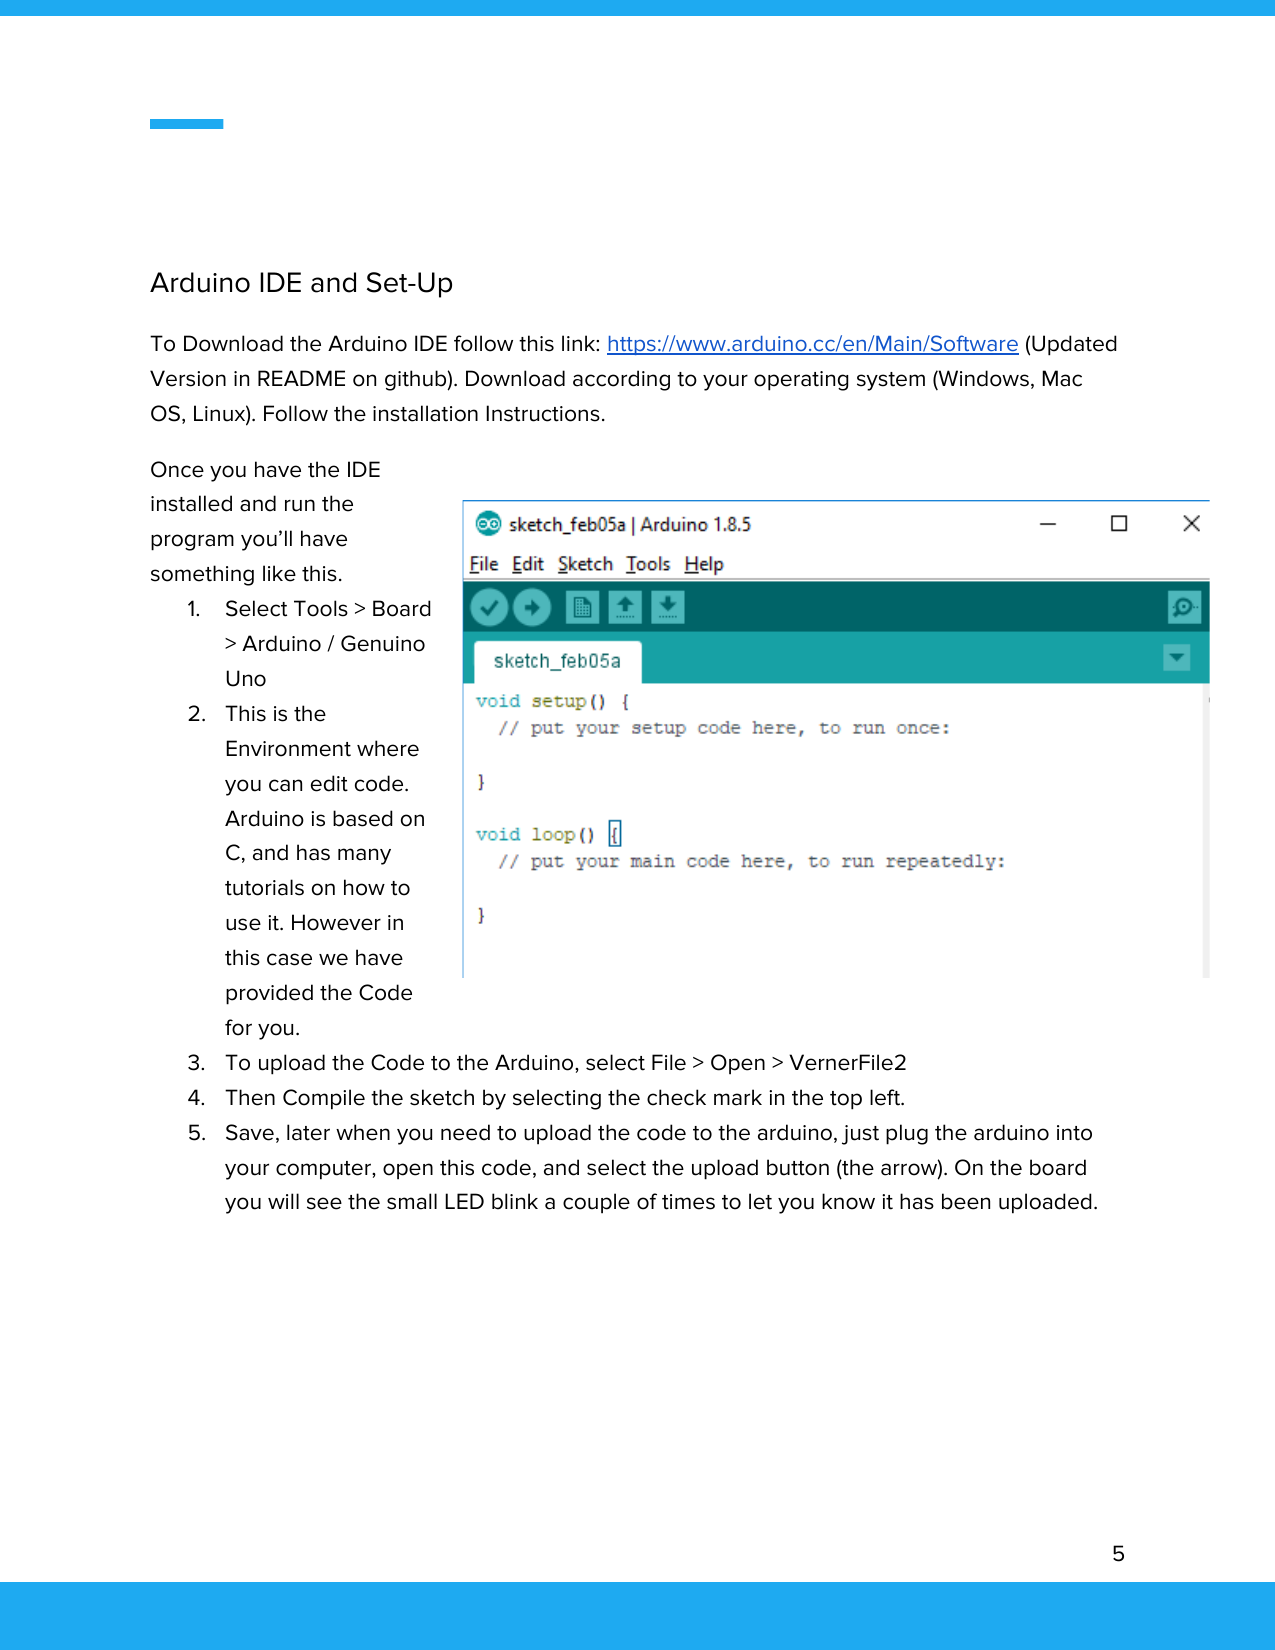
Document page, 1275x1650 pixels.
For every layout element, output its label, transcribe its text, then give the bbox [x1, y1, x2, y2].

text Arduino IDE and Set-Up [150, 265, 1125, 301]
list Then Compile the sketch by selecting the check mark in the top left. [187, 1084, 1125, 1112]
list Select Tools > Board > Arduino / Genuino Uno [187, 596, 462, 693]
list This is the Environment where you can edit code. Arduino is based on C, and has many tutorials on how to use it. However in this case we have provided the Code for you. [187, 700, 1125, 1042]
list Save, later when you need to upload the code to the arduino, just plug the arduino into your computer, open this code, and select the upload button (the arrow). On the board you will see the small LED blink a couple of times to let you know it has been uploaded. [187, 1119, 1125, 1217]
text Once you have the IDE installed and run the program you’ll have something like this. [150, 456, 1125, 588]
picture [0, 1582, 1275, 1650]
text To Download the Arduino IDE follow this link: https://www.arduino.cc/en/Main/Software (Updated Version in README on github). Download according to your operating system (Windows, Mac OS, Linux). Follow the installation Instructions. [150, 330, 1125, 428]
picture [150, 119, 224, 129]
picture [0, 0, 1275, 16]
picture [462, 500, 1210, 978]
list To upload the Code to the Arduino, select File > Open > VernerFile2 [187, 1049, 1125, 1077]
